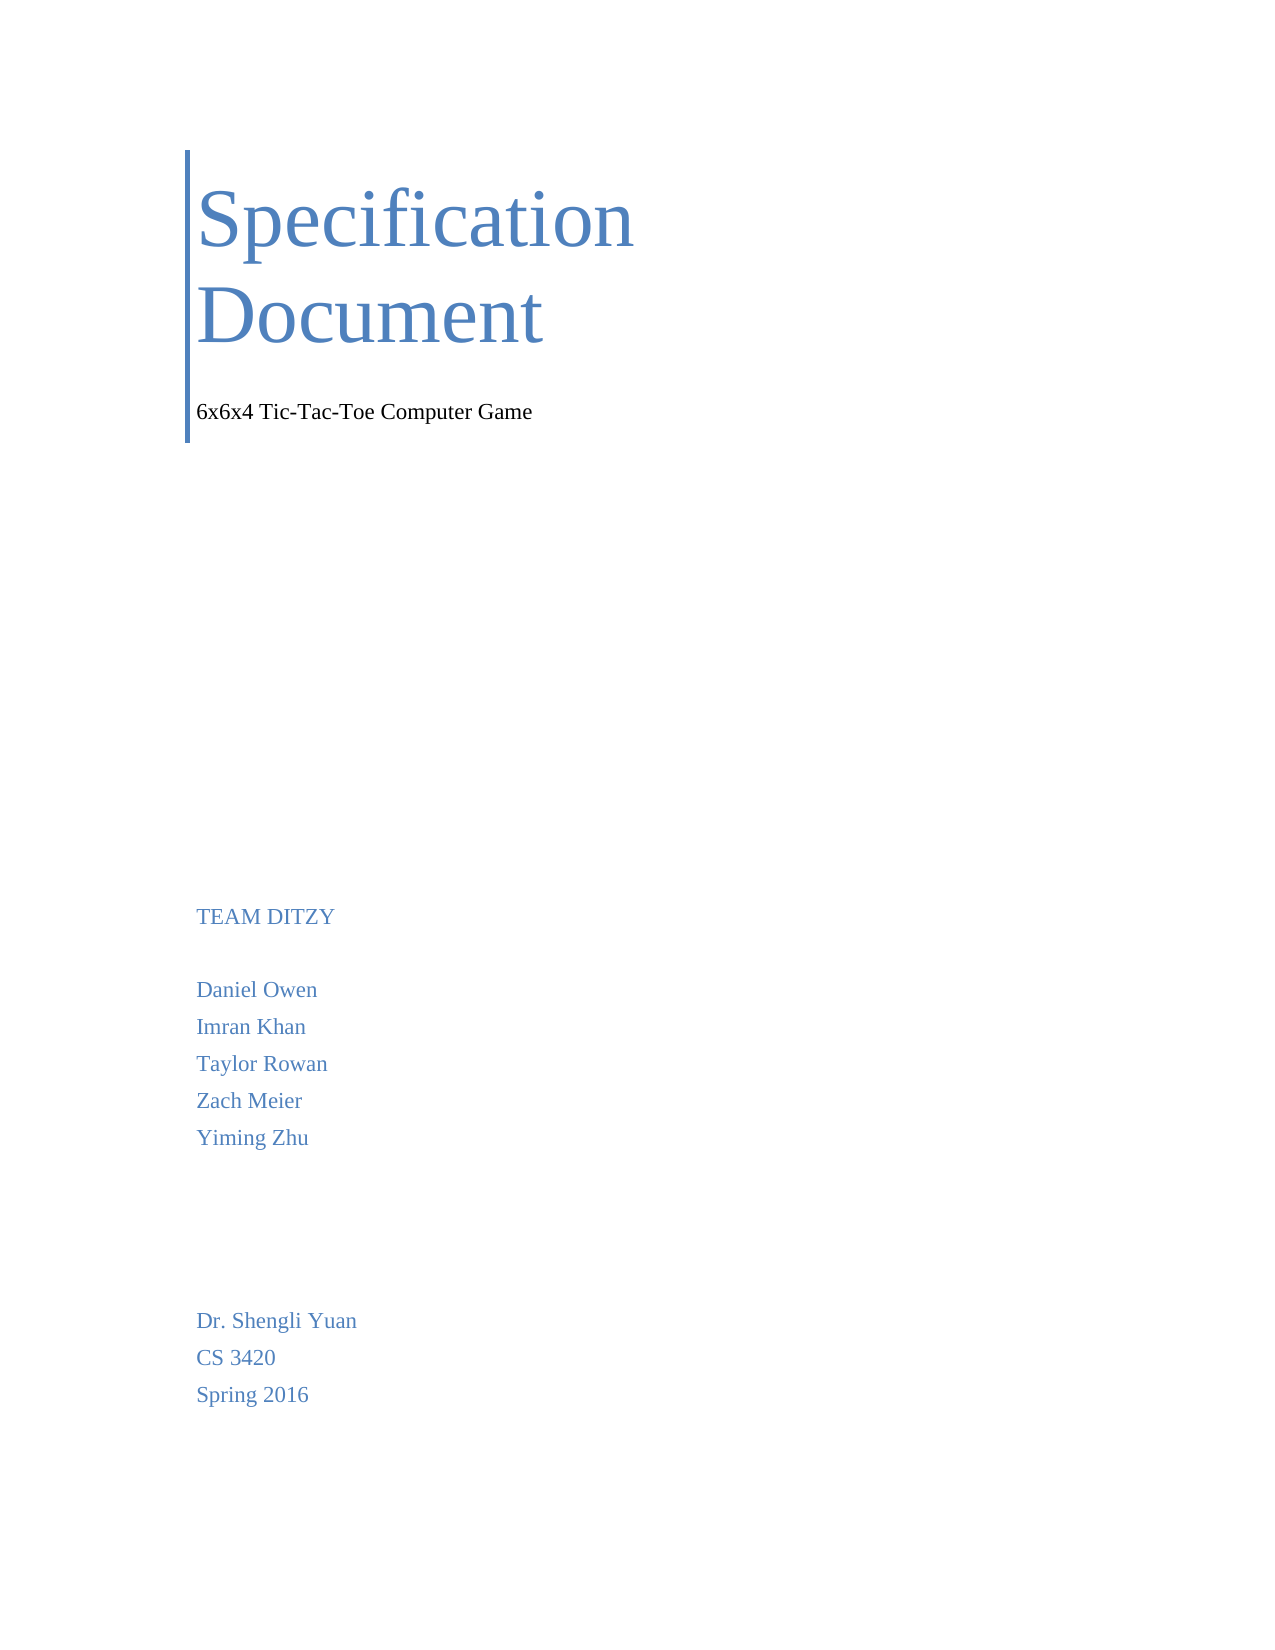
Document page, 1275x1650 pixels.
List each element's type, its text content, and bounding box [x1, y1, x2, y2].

table_header Specification Document [190, 150, 926, 379]
table_header TEAM DITZY Daniel Owen Imran Khan Taylor Rowan Zach Meier Yiming Zhu Dr. Shengli Yuan CS 3420 Spring 2016 [188, 884, 927, 1426]
table_cell 6x6x4 Tic-Tac-Toe Computer Game [190, 379, 926, 443]
